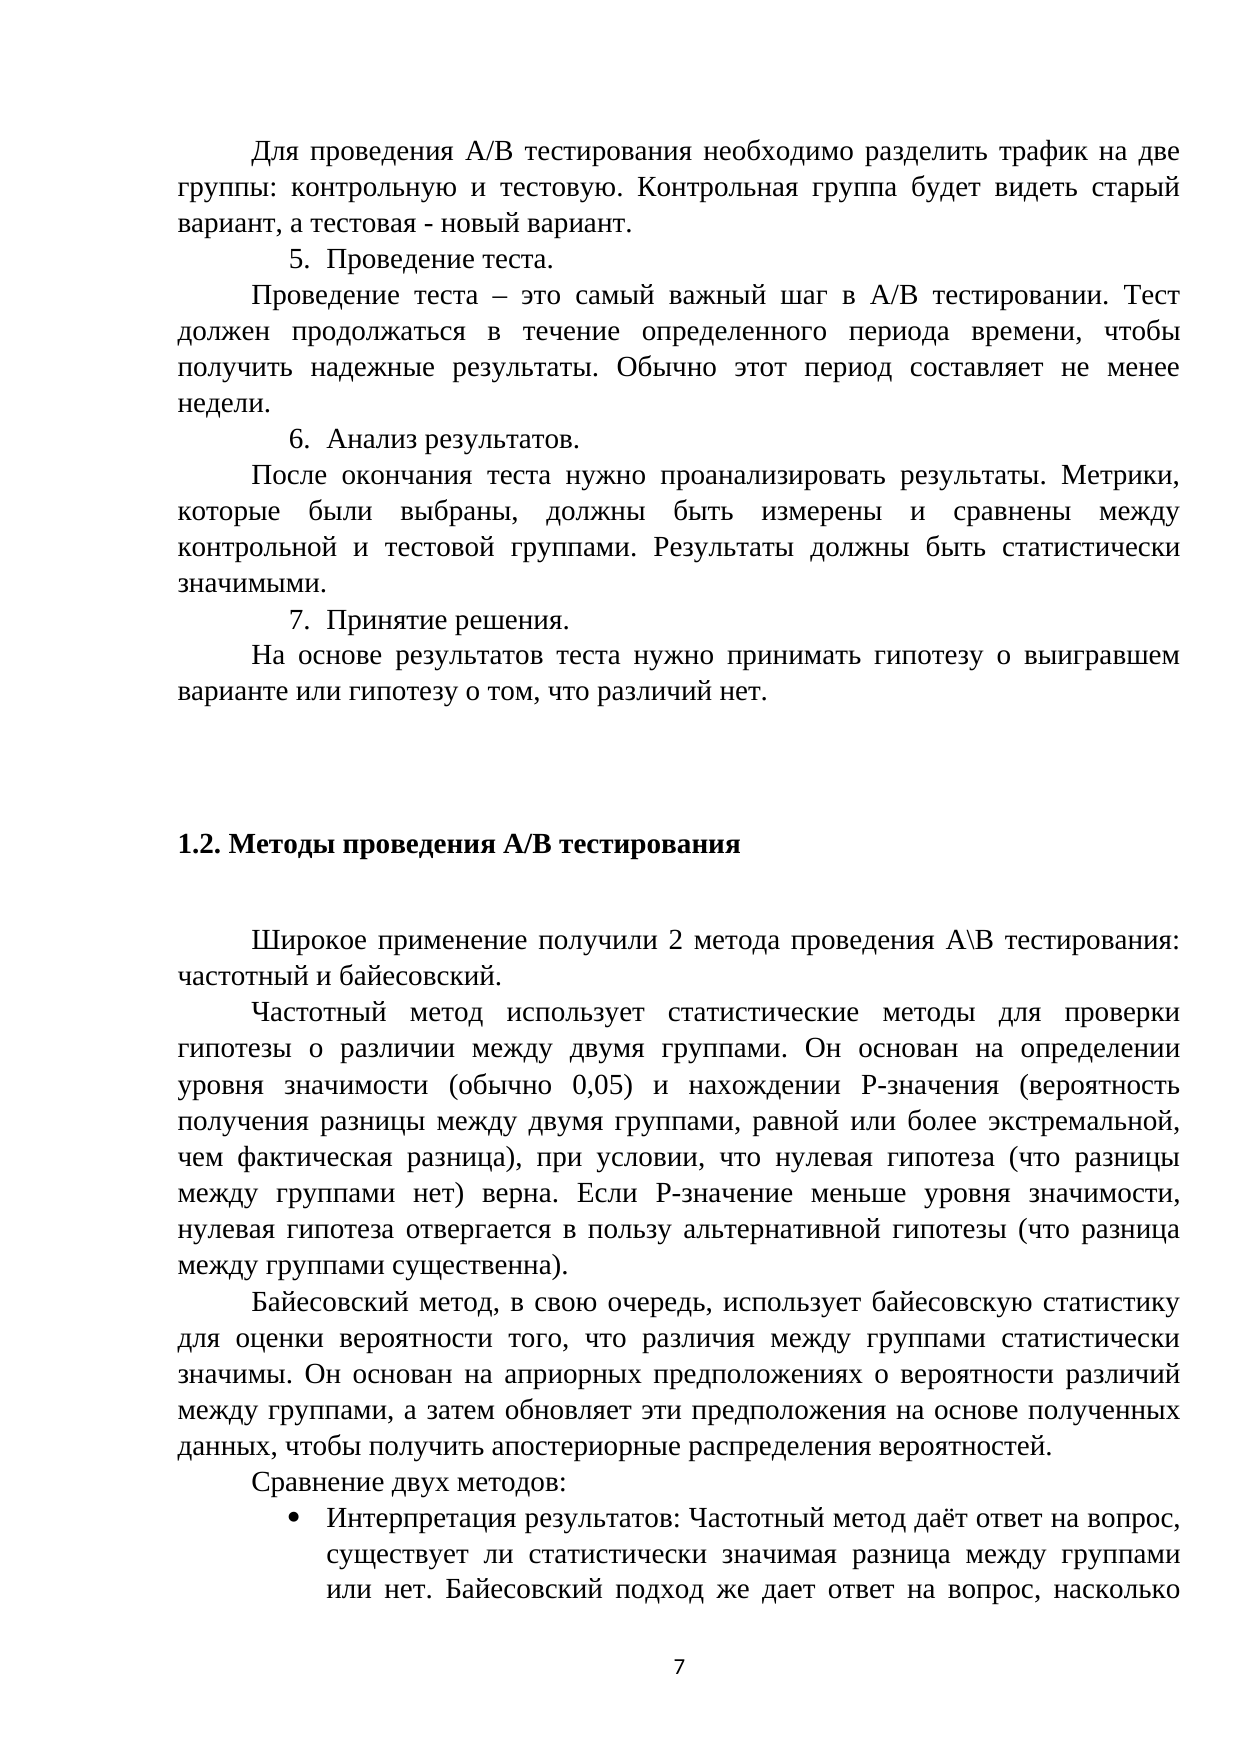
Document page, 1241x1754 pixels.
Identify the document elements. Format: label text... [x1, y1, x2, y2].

list Проведение теста. [288, 242, 1181, 275]
subtitle 1.2. Методы проведения A/B тестирования [177, 827, 1181, 860]
text Сравнение двух методов: [177, 1464, 1181, 1498]
list Анализ результатов. [288, 422, 1181, 455]
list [288, 1501, 1181, 1605]
text Частотный метод использует статистические методы для проверки гипотезы о различии между двумя группами. Он основан на определении уровня значимости (обычно 0,05) и нахождении P-значения (вероятность получения разницы между двумя группами, равной или более экстремальной, чем фактическая разница), при условии, что нулевая гипотеза (что разницы между группами нет) верна. Если P-значение меньше уровня значимости, нулевая гипотеза отвергается в пользу альтернативной гипотезы (что разница между группами существенна). [177, 994, 1181, 1281]
text Для проведения A/B тестирования необходимо разделить трафик на две группы: контрольную и тестовую. Контрольная группа будет видеть старый вариант, а тестовая - новый вариант. [177, 133, 1181, 239]
text После окончания теста нужно проанализировать результаты. Метрики, которые были выбраны, должны быть измерены и сравнены между контрольной и тестовой группами. Результаты должны быть статистически значимыми. [177, 457, 1181, 599]
text На основе результатов теста нужно принимать гипотезу о выигравшем варианте или гипотезу о том, что различий нет. [177, 637, 1181, 707]
text Байесовский метод, в свою очередь, использует байесовскую статистику для оценки вероятности того, что различия между группами статистически значимы. Он основан на априорных предположениях о вероятности различий между группами, а затем обновляет эти предположения на основе полученных данных, чтобы получить апостериорные распределения вероятностей. [177, 1284, 1181, 1462]
text Широкое применение получили 2 метода проведения А\В тестирования: частотный и байесовский. [177, 922, 1181, 992]
list Принятие решения. [288, 602, 1181, 635]
text Проведение теста – это самый важный шаг в A/B тестировании. Тест должен продолжаться в течение определенного периода времени, чтобы получить надежные результаты. Обычно этот период составляет не менее недели. [177, 277, 1181, 419]
